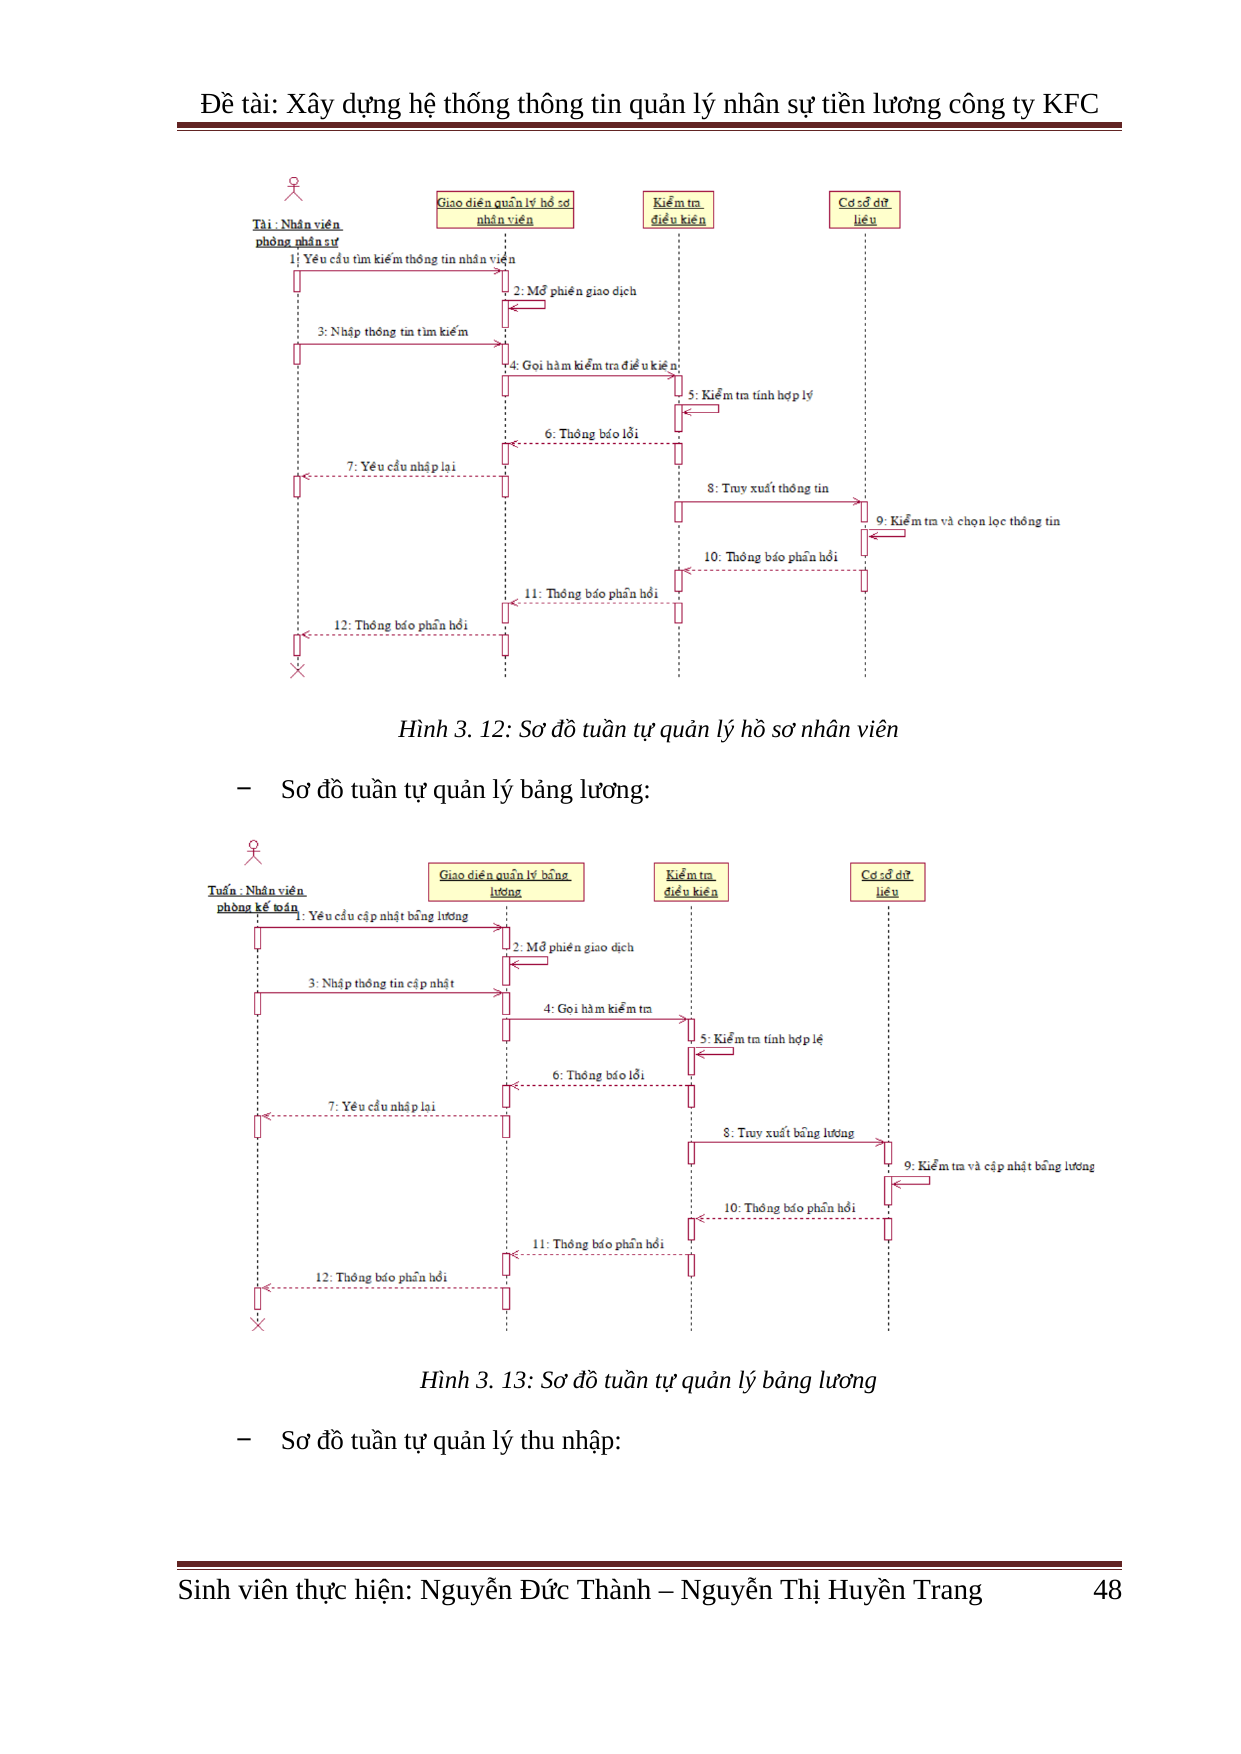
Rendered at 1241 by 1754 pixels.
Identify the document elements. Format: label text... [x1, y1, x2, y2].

subtitle Sơ đồ tuần tự quản lý thu nhập: [236, 1421, 1122, 1458]
picture [235, 177, 1065, 680]
picture [205, 837, 1095, 1331]
subtitle Sơ đồ tuần tự quản lý bảng lương: [236, 770, 1122, 807]
